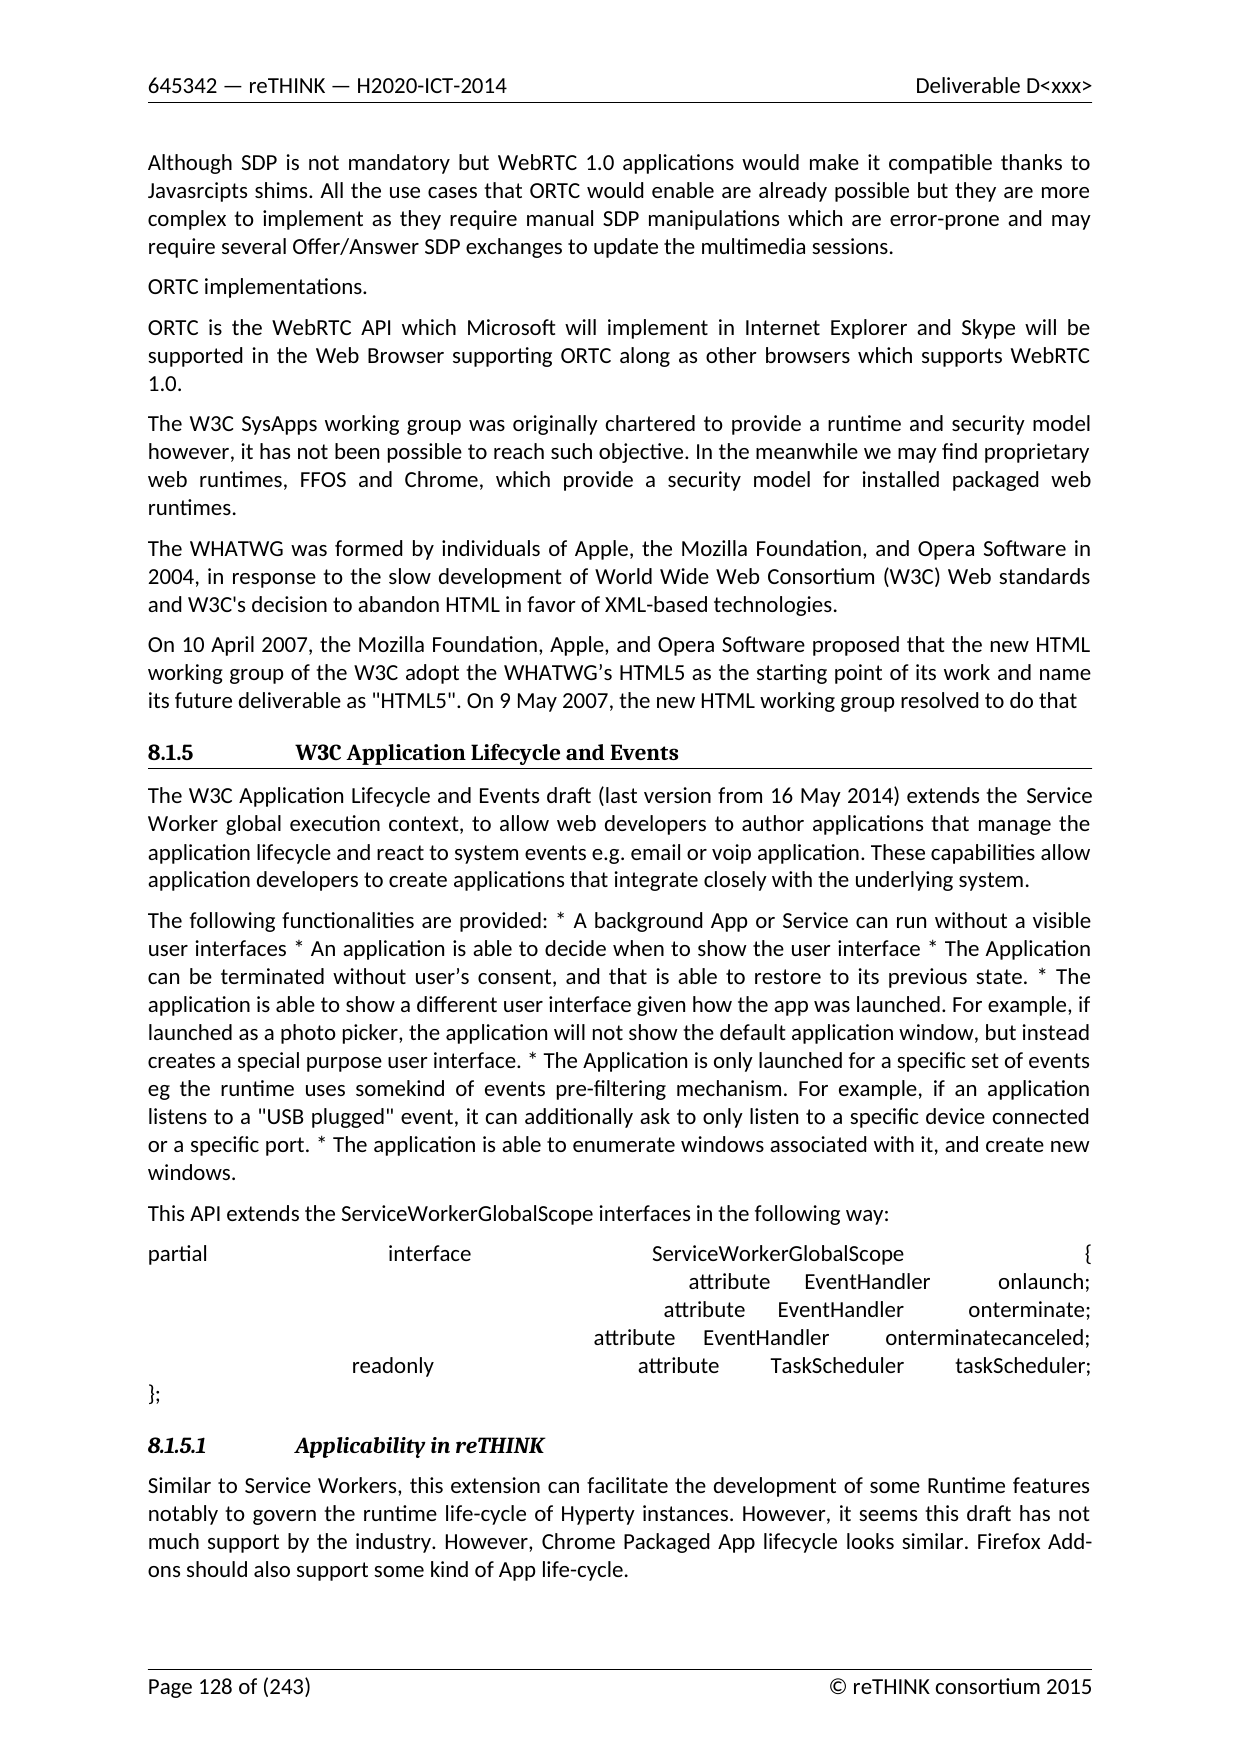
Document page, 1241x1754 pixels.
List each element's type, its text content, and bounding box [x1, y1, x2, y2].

text The W3C Application Lifecycle and Events draft (last version from 16 May 2014) extends the Service Worker global execution context, to allow web developers to author applications that manage the application lifecycle and react to system events e.g. email or voip application. These capabilities allow application developers to create applications that integrate closely with the underlying system. [148, 782, 1092, 894]
text The W3C SysApps working group was originally chartered to provide a runtime and security model however, it has not been possible to reach such objective. In the meanwhile we may find proprietary web runtimes, FFOS and Chrome, which provide a security model for installed packaged web runtimes. [148, 409, 1092, 521]
text This API extends the ServiceWorkerGlobalScope interfaces in the following way: [148, 1199, 1092, 1227]
text The WHATWG was formed by individuals of Apple, the Mozilla Foundation, and Opera Software in 2004, in response to the slow development of World Wide Web Consortium (W3C) Web standards and W3C's decision to abandon HTML in favor of XML-based technologies. [148, 534, 1092, 618]
text The following functionalities are provided: * A background App or Service can run without a visible user interfaces * An application is able to decide when to show the user interface * The Application can be terminated without user’s consent, and that is able to restore to its previous state. * The application is able to show a different user interface given how the app was launched. For example, if launched as a photo picker, the application will not show the default application window, but instead creates a special purpose user interface. * The Application is only launched for a specific set of events eg the runtime uses somekind of events pre-filtering mechanism. For example, if an application listens to a "USB plugged" event, it can additionally ask to only listen to a specific device connected or a specific port. * The application is able to enumerate windows associated with it, and create new windows. [148, 906, 1092, 1186]
text ORTC implementations. [148, 272, 1092, 300]
text Similar to Service Workers, this extension can facilitate the development of some Runtime features notably to govern the runtime life-cycle of Hyperty instances. However, it seems this draft has not much support by the industry. However, Chrome Packaged App lifecycle looks similar. Firefox Add-ons should also support some kind of App life-cycle. [148, 1471, 1092, 1583]
text ORTC is the WebRTC API which Microsoft will implement in Internet Explorer and Skype will be supported in the Web Browser supporting ORTC along as other browsers which supports WebRTC 1.0. [148, 313, 1092, 397]
subtitle Applicability in reTHINK [148, 1432, 1092, 1459]
text partial interface ServiceWorkerGlobalScope { attribute EventHandler onlaunch; attribute EventHandler onterminate; attribute EventHandler onterminatecanceled; readonly attribute TaskScheduler taskScheduler; }; [148, 1239, 1092, 1407]
text Although SDP is not mandatory but WebRTC 1.0 applications would make it compatible thanks to Javasrcipts shims. All the use cases that ORTC would enable are already possible but they are more complex to implement as they require manual SDP manipulations which are error-prone and may require several Offer/Answer SDP exchanges to update the multimedia sessions. [148, 148, 1092, 260]
subtitle W3C Application Lifecycle and Events [148, 739, 1092, 768]
text On 10 April 2007, the Mozilla Foundation, Apple, and Opera Software proposed that the new HTML working group of the W3C adopt the WHATWG’s HTML5 as the starting point of its work and name its future deliverable as "HTML5". On 9 May 2007, the new HTML working group resolved to do that [148, 631, 1092, 714]
